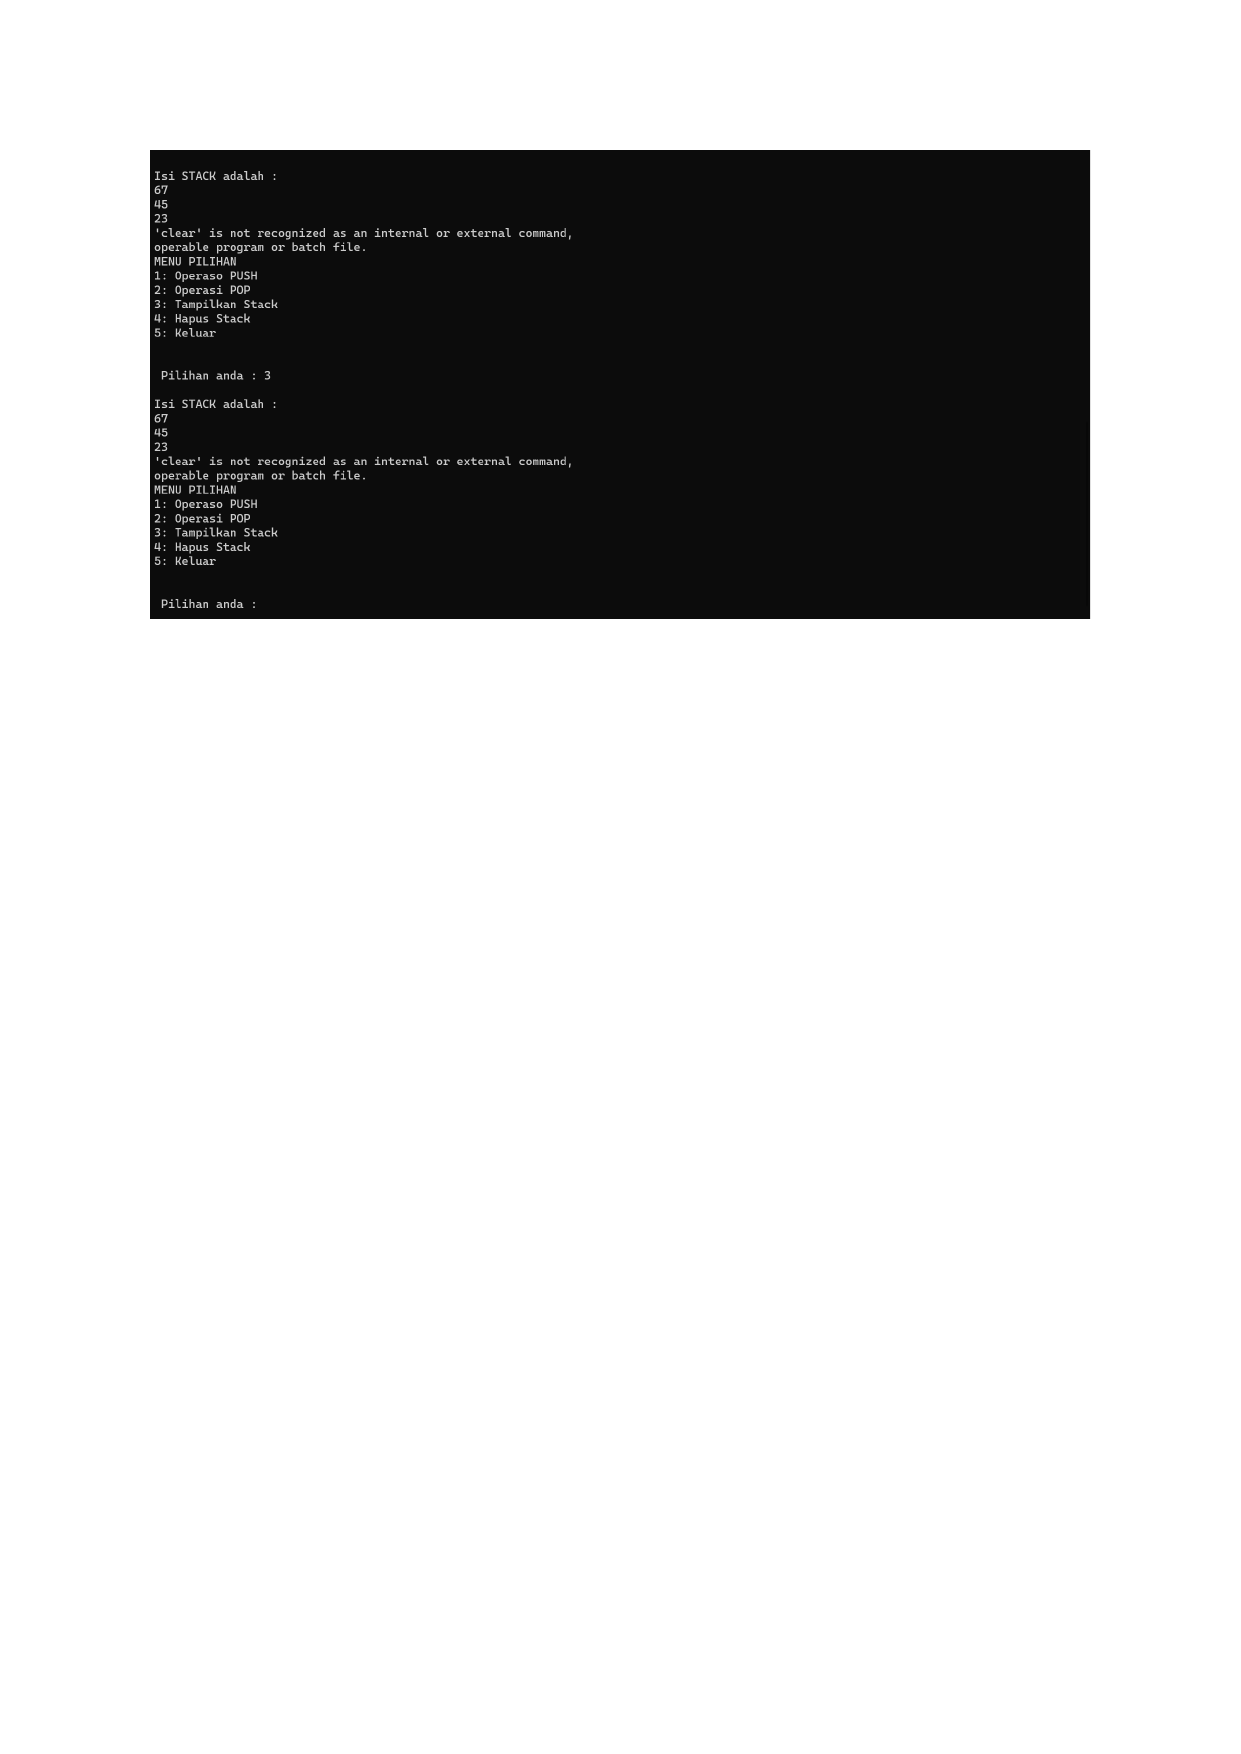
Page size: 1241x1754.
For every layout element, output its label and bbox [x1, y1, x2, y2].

picture [150, 150, 1091, 619]
